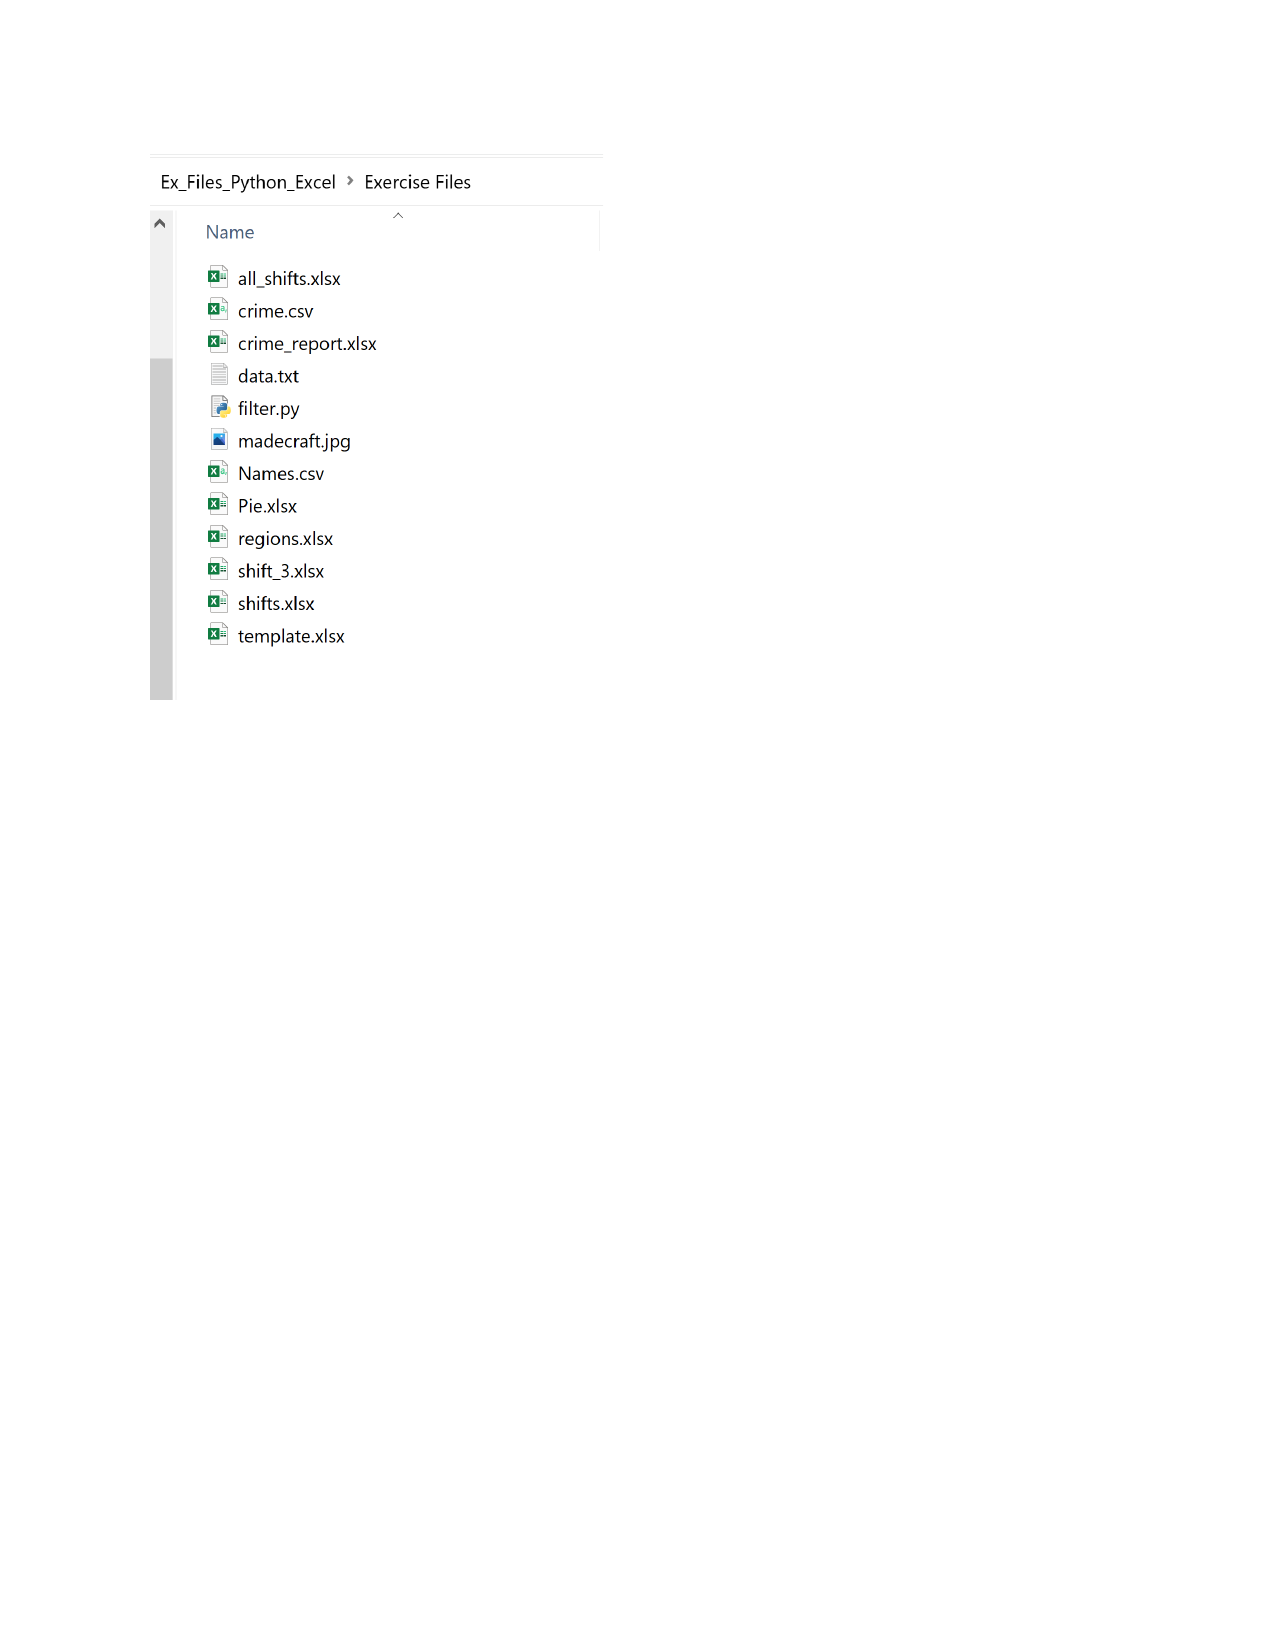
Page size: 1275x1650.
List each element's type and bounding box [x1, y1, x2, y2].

picture [150, 150, 604, 700]
